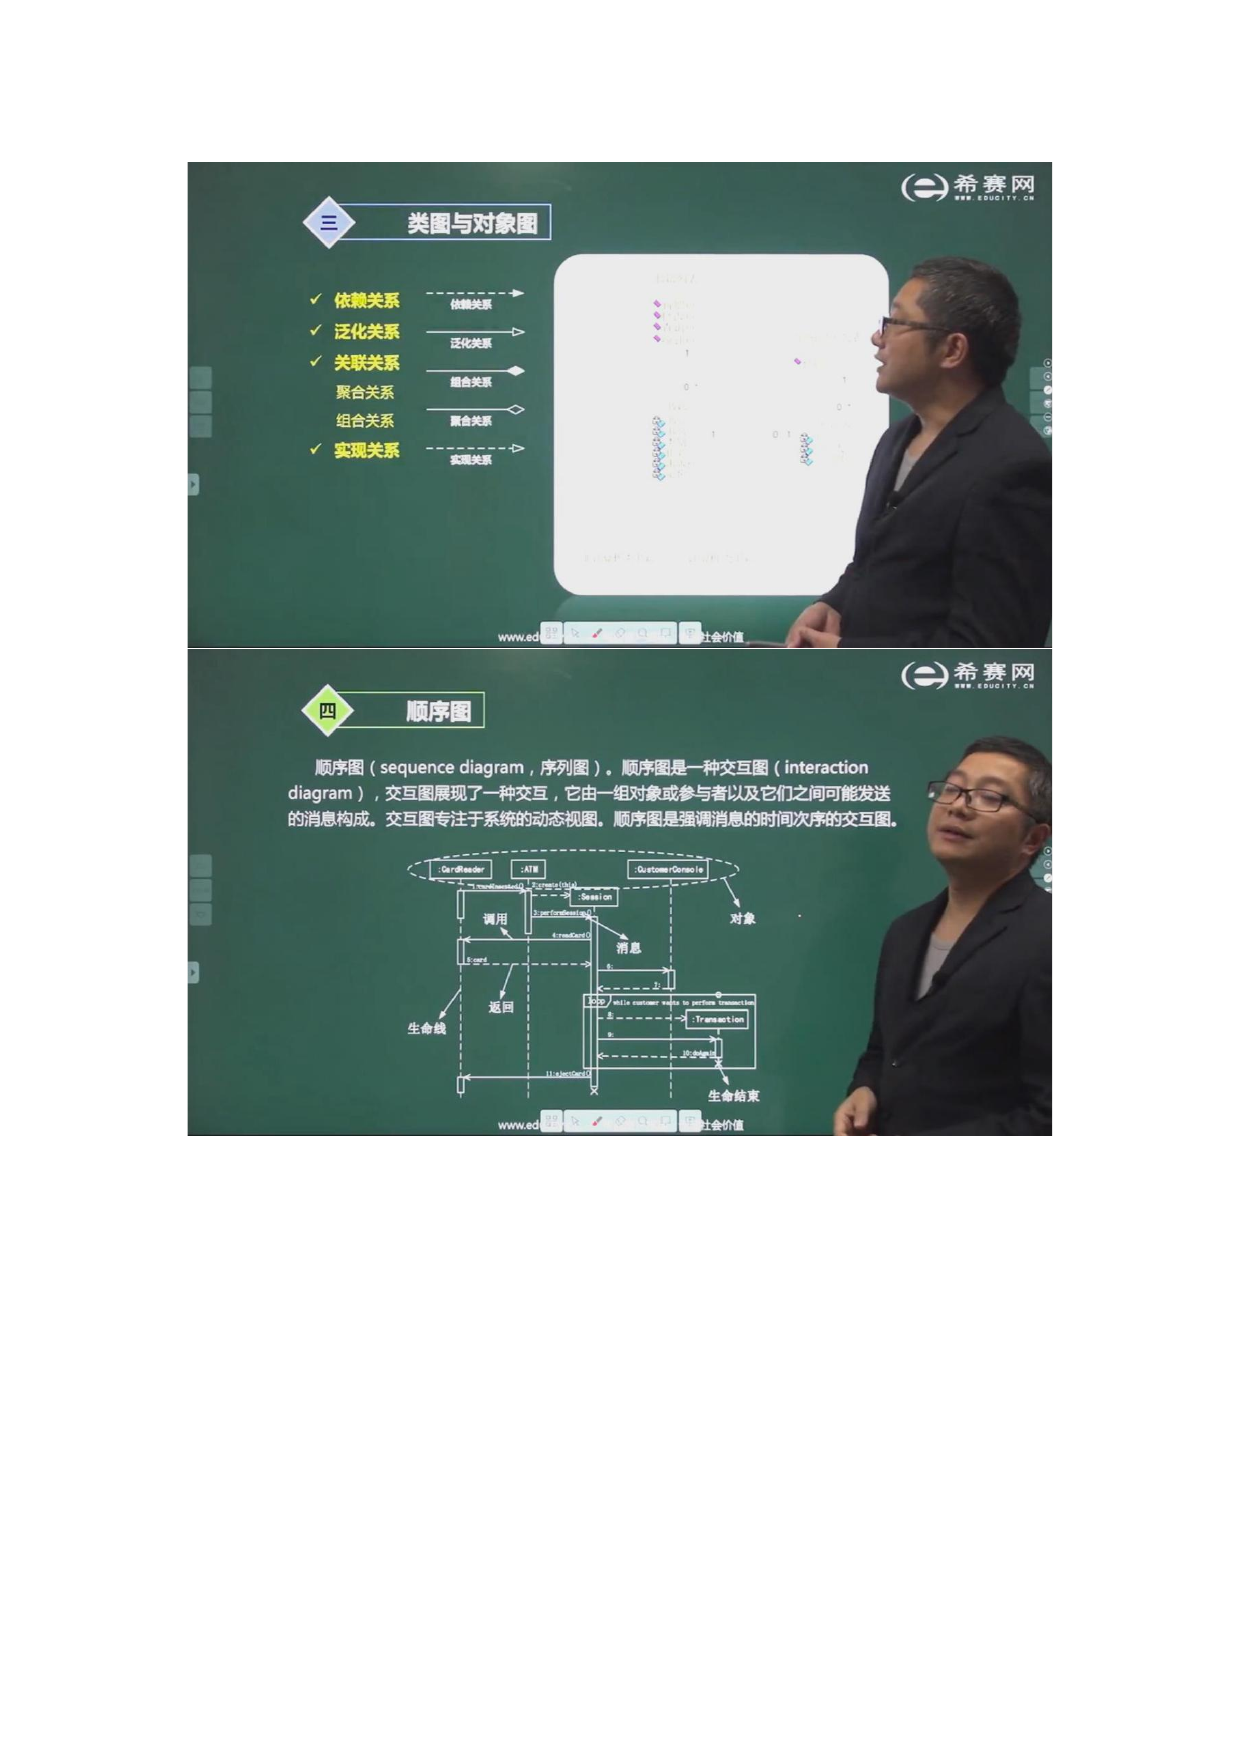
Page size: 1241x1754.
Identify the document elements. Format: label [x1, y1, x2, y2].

picture [187, 162, 1053, 648]
picture [187, 649, 1053, 1136]
